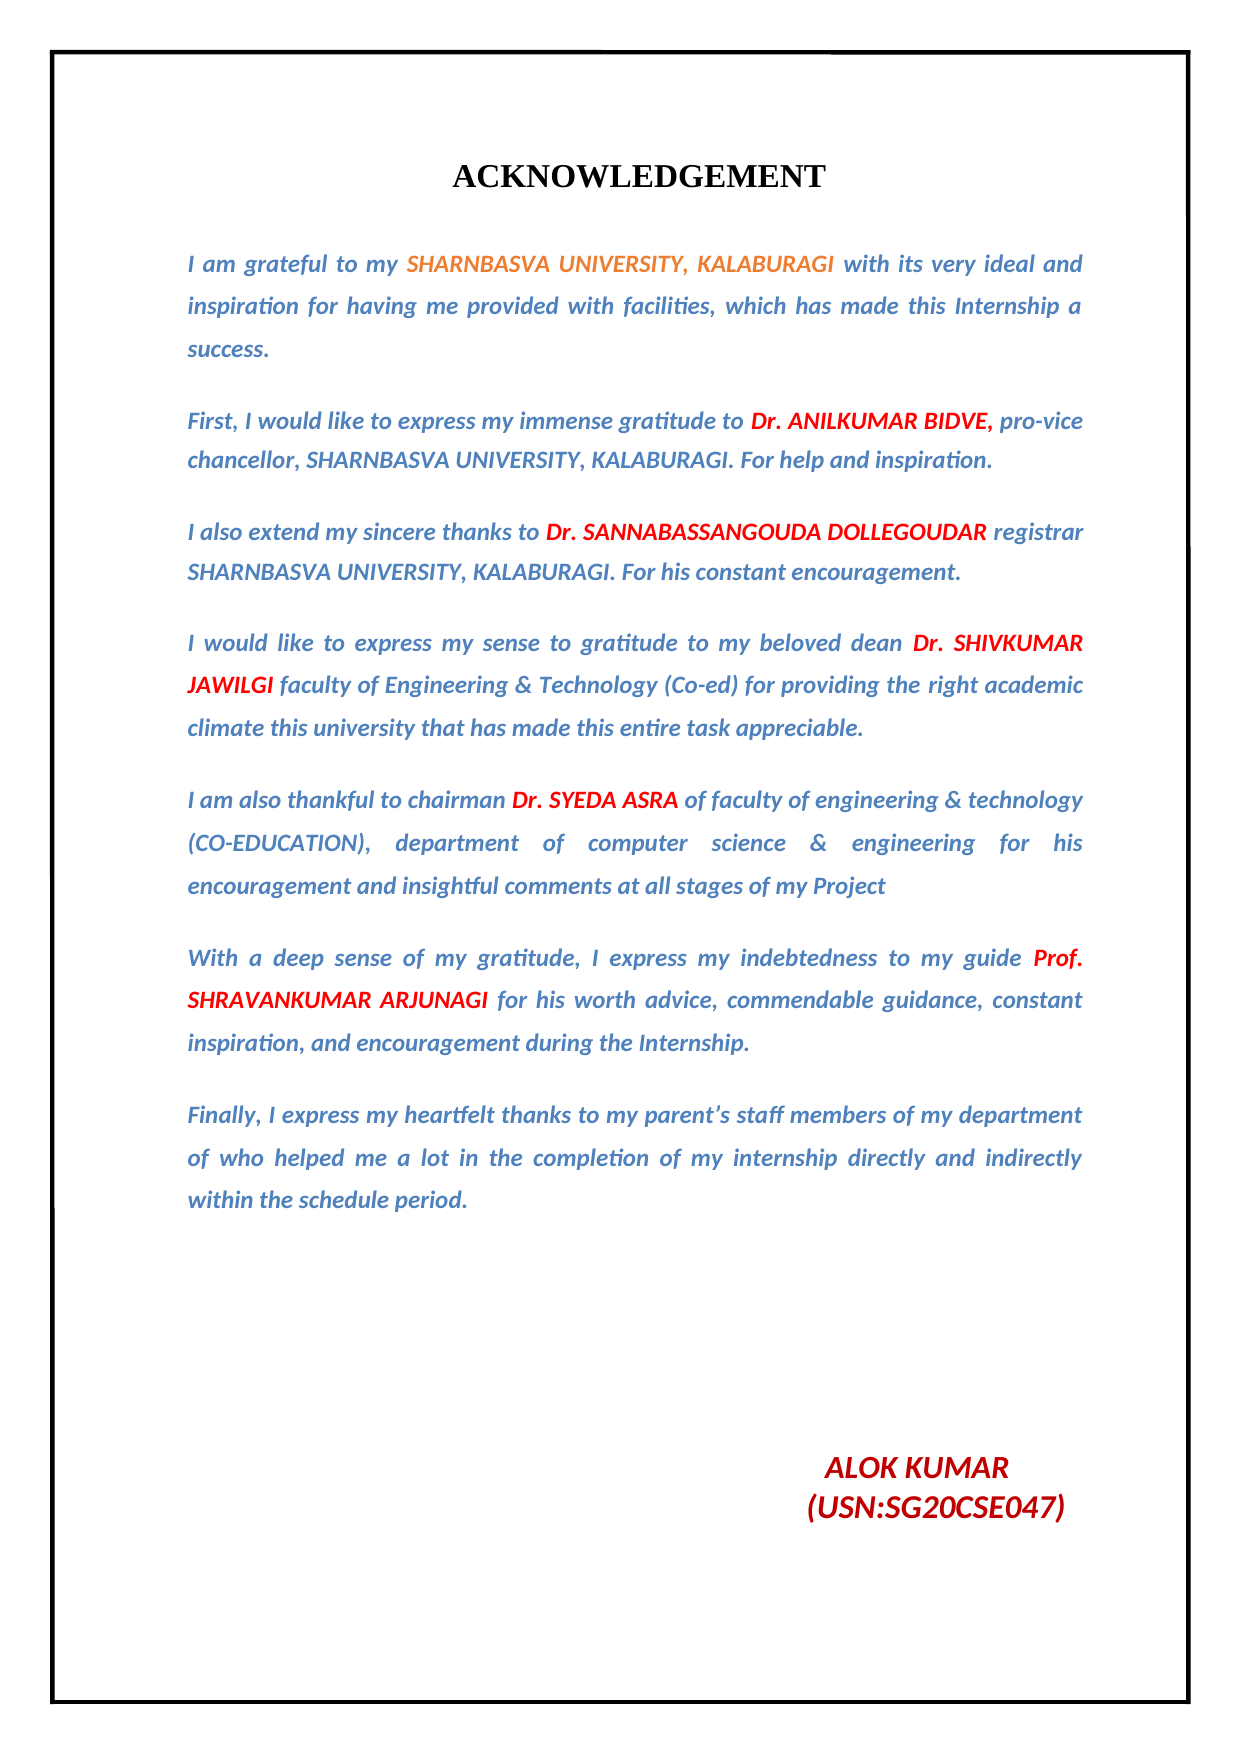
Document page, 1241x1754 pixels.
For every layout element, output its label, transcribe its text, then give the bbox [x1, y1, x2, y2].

text I also extend my sincere thanks to Dr. SANNABASSANGOUDA DOLLEGOUDAR registrar SHARNBASVA UNIVERSITY, KALABURAGI. For his constant encouragement. [187, 516, 1083, 586]
text With a deep sense of my gratitude, I express my indebtedness to my guide Prof. SHRAVANKUMAR ARJUNAGI for his worth advice, commendable guidance, constant inspiration, and encouragement during the Internship. [187, 942, 1083, 1058]
text ACKNOWLEDGEMENT [452, 156, 1090, 194]
text I would like to express my sense to gratitude to my beloved dean Dr. SHIVKUMAR JAWILGI faculty of Engineering & Technology (Co-ed) for providing the right academic climate this university that has made this entire task appreciable. [187, 627, 1083, 743]
text (USN:SG20CSE047) [806, 1486, 1090, 1527]
text First, I would like to express my immense gratitude to Dr. ANILKUMAR BIDVE, pro-vice chancellor, SHARNBASVA UNIVERSITY, KALABURAGI. For help and inspiration. [187, 405, 1083, 475]
text I am also thankful to chairman Dr. SYEDA ASRA of faculty of engineering & technology (CO-EDUCATION), department of computer science & engineering for his encouragement and insightful comments at all stages of my Project [187, 784, 1083, 900]
text I am grateful to my SHARNBASVA UNIVERSITY, KALABURAGI with its very ideal and inspiration for having me provided with facilities, which has made this Internship a success. [187, 248, 1083, 364]
text ALOK KUMAR [792, 1447, 1090, 1486]
text Finally, I express my heartfelt thanks to my parent’s staff members of my department of who helped me a lot in the completion of my internship directly and indirectly within the schedule period. [187, 1099, 1083, 1215]
